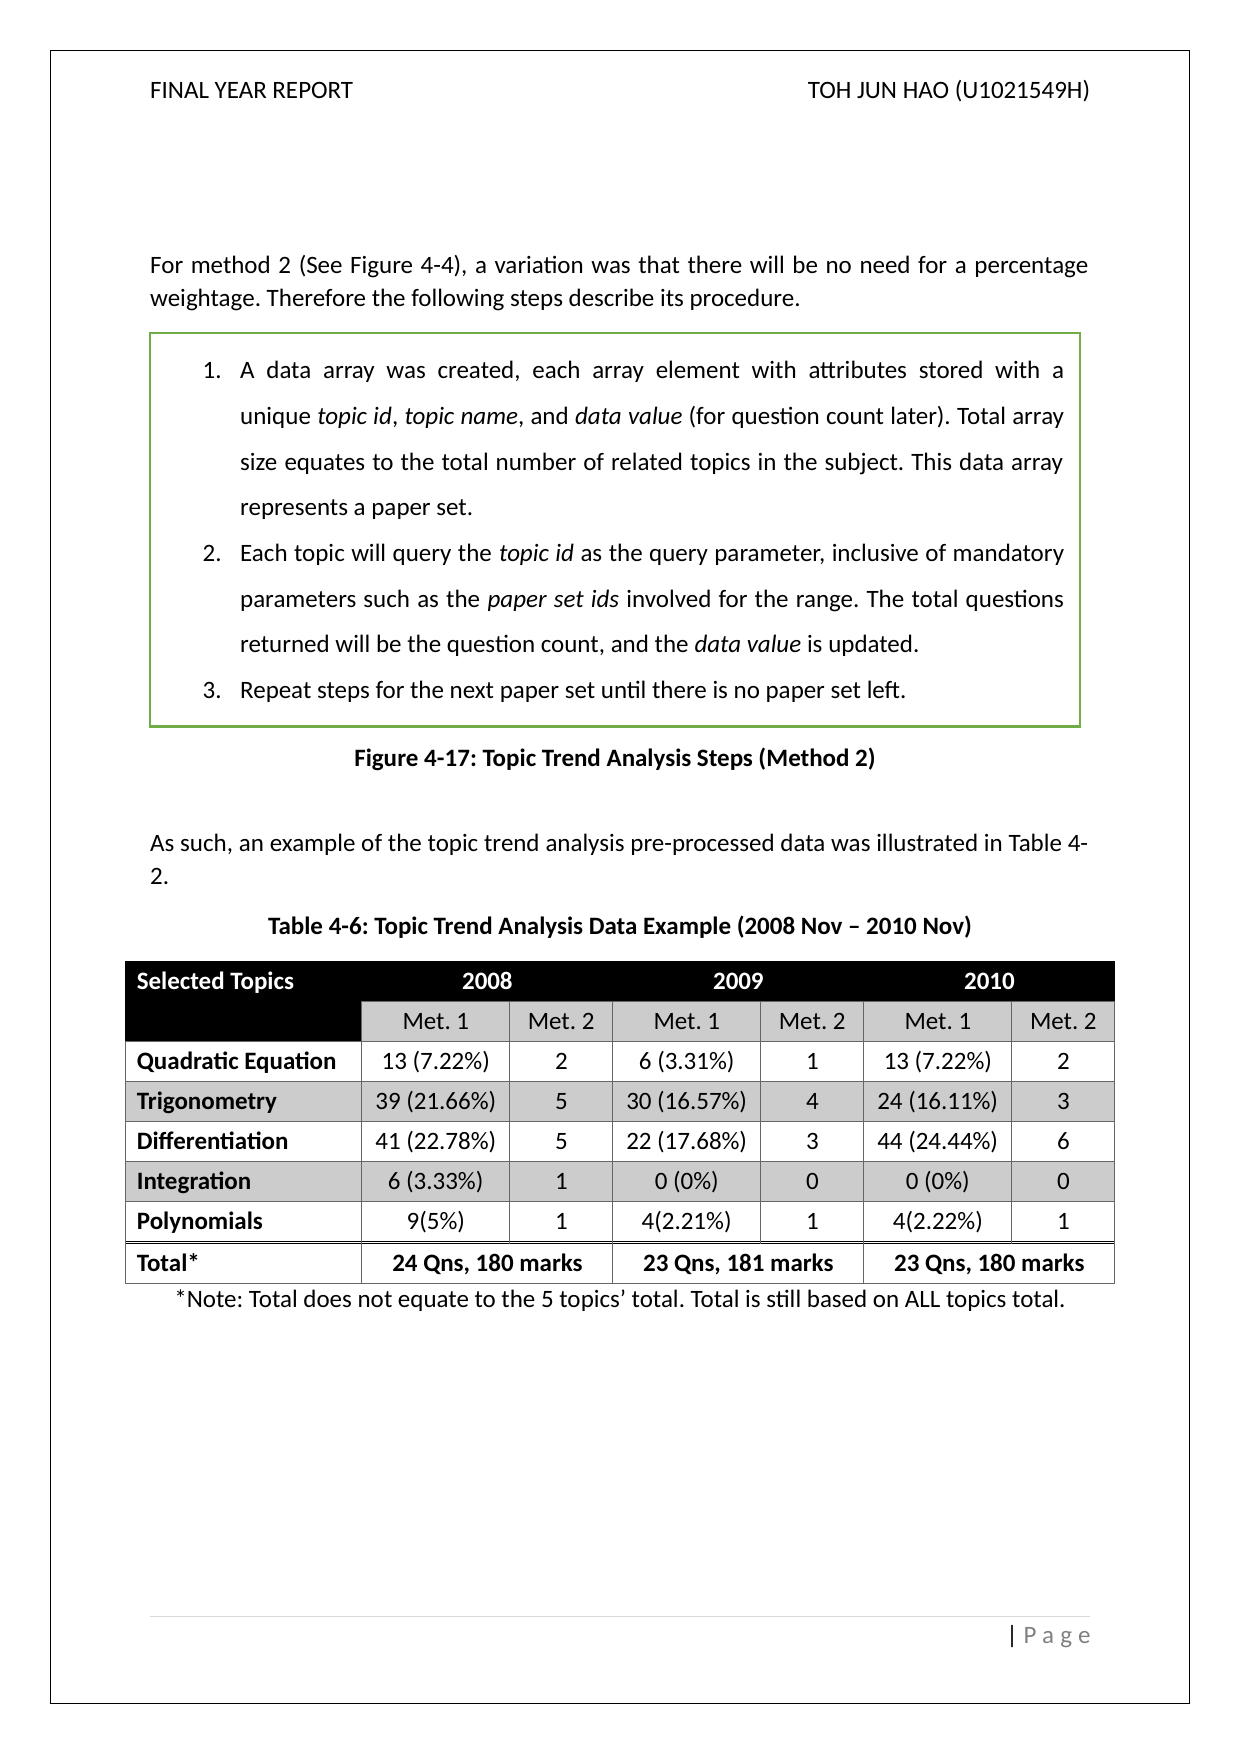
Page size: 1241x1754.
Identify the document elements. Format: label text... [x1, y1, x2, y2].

table_cell 24 (16.11%) [864, 1082, 1011, 1121]
table_cell 4(2.21%) [613, 1202, 760, 1241]
table_cell 41 (22.78%) [362, 1122, 509, 1161]
table_cell 23 Qns, 180 marks [864, 1244, 1114, 1283]
text As such, an example of the topic trend analysis pre-processed data was illustrated in Table 4-2. [150, 827, 1090, 891]
table_cell 44 (24.44%) [864, 1122, 1011, 1161]
table_cell 30 (16.57%) [613, 1082, 760, 1121]
table_cell 23 Qns, 181 marks [613, 1244, 863, 1283]
table_cell 13 (7.22%) [362, 1042, 509, 1081]
table_cell Met. 2 [1012, 1002, 1114, 1041]
table_header 2009 [613, 963, 863, 1001]
table_cell Trigonometry [126, 1082, 361, 1121]
table_cell 3 [1012, 1082, 1114, 1121]
table_cell 5 [510, 1082, 612, 1121]
table_cell Differentiation [126, 1122, 361, 1161]
text *Note: Total does not equate to the 5 topics’ total. Total is still based on ALL topics total. [150, 1284, 1090, 1314]
table_cell 24 Qns, 180 marks [362, 1244, 612, 1283]
table_cell Met. 1 [613, 1002, 760, 1041]
table_cell 6 (3.31%) [613, 1042, 760, 1081]
table_cell Met. 1 [362, 1002, 509, 1041]
table_cell Met. 2 [510, 1002, 612, 1041]
table_cell 39 (21.66%) [362, 1082, 509, 1121]
table_header 2008 [362, 963, 612, 1001]
table_cell 1 [510, 1202, 612, 1241]
table_cell 0 [1012, 1162, 1114, 1201]
table_cell Total* [126, 1244, 361, 1283]
table_cell 4 [761, 1082, 863, 1121]
table_header Selected Topics [126, 963, 361, 1041]
table_cell 0 [761, 1162, 863, 1201]
table_cell Met. 2 [761, 1002, 863, 1041]
table_cell 1 [761, 1042, 863, 1081]
table_cell Integration [126, 1162, 361, 1201]
table_cell 5 [510, 1122, 612, 1161]
table_cell 22 (17.68%) [613, 1122, 760, 1161]
table_cell Polynomials [126, 1202, 361, 1241]
table_cell 1 [1012, 1202, 1114, 1241]
table_cell 9(5%) [362, 1202, 509, 1241]
table_cell 6 [1012, 1122, 1114, 1161]
table_cell 6 (3.33%) [362, 1162, 509, 1201]
text For method 2 (See Figure 4-4), a variation was that there will be no need for a percentage weightage. Therefore the following steps describe its procedure. [150, 249, 1090, 313]
table_cell 4(2.22%) [864, 1202, 1011, 1241]
table_cell 2 [510, 1042, 612, 1081]
table_cell 0 (0%) [613, 1162, 760, 1201]
table_cell 0 (0%) [864, 1162, 1011, 1201]
table_cell Quadratic Equation [126, 1042, 361, 1081]
table_cell Met. 1 [864, 1002, 1011, 1041]
table_cell 3 [761, 1122, 863, 1161]
table_cell 13 (7.22%) [864, 1042, 1011, 1081]
table_cell 1 [761, 1202, 863, 1241]
table_cell 1 [510, 1162, 612, 1201]
table_header 2010 [864, 963, 1114, 1001]
table_cell 2 [1012, 1042, 1114, 1081]
